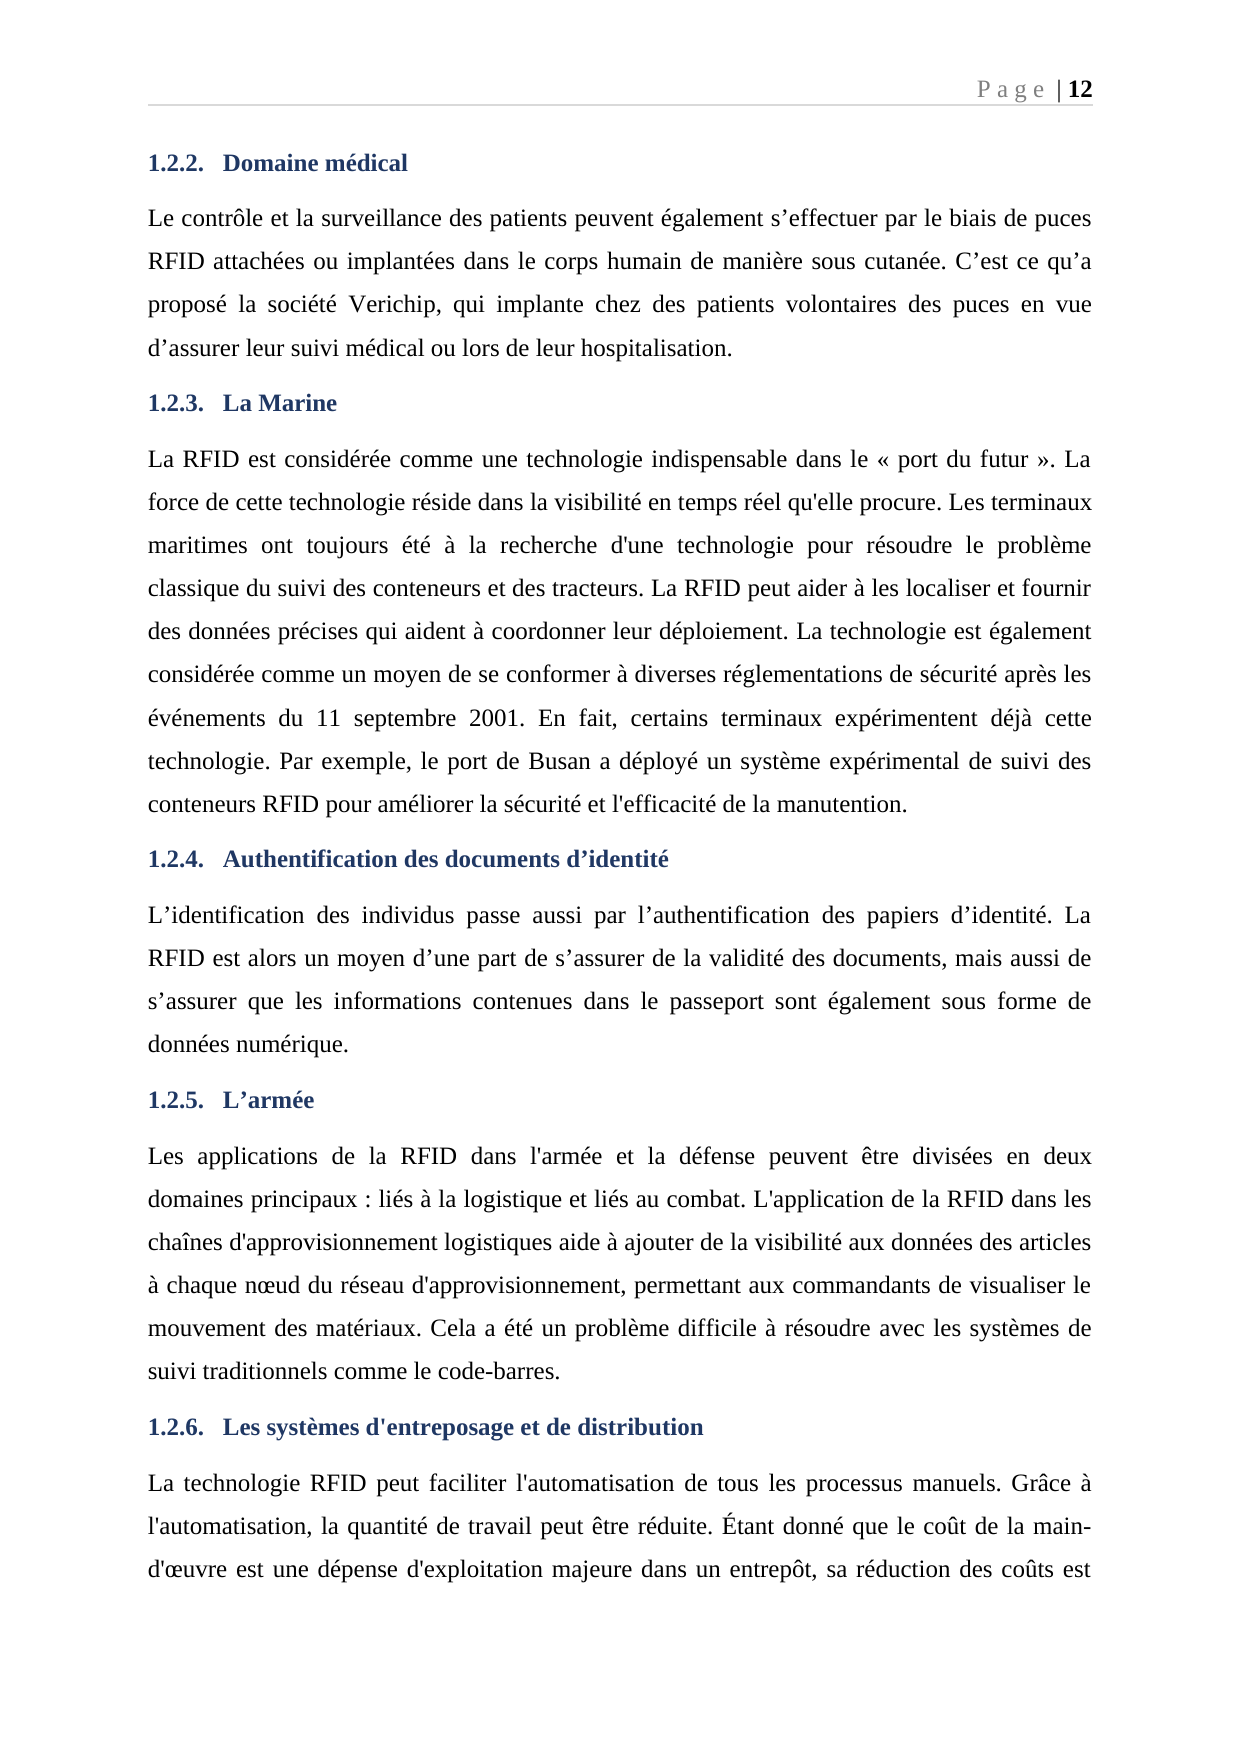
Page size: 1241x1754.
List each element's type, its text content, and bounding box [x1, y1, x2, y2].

subtitle L’armée [148, 1085, 1093, 1114]
subtitle Les systèmes d'entreposage et de distribution [148, 1412, 1093, 1441]
subtitle Domaine médical [148, 148, 1093, 176]
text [148, 1468, 1093, 1583]
text L’identification des individus passe aussi par l’authentification des papiers d’identité. La RFID est alors un moyen d’une part de s’assurer de la validité des documents, mais aussi de s’assurer que les informations contenues dans le passeport sont également sous forme de données numérique. [148, 900, 1093, 1058]
text La RFID est considérée comme une technologie indispensable dans le « port du futur ». La force de cette technologie réside dans la visibilité en temps réel qu'elle procure. Les terminaux maritimes ont toujours été à la recherche d'une technologie pour résoudre le problème classique du suivi des conteneurs et des tracteurs. La RFID peut aider à les localiser et fournir des données précises qui aident à coordonner leur déploiement. La technologie est également considérée comme un moyen de se conformer à diverses réglementations de sécurité après les événements du 11 septembre 2001. En fait, certains terminaux expérimentent déjà cette technologie. Par exemple, le port de Busan a déployé un système expérimental de suivi des conteneurs RFID pour améliorer la sécurité et l'efficacité de la manutention. [148, 444, 1093, 818]
subtitle Authentification des documents d’identité [148, 844, 1093, 873]
subtitle La Marine [148, 388, 1093, 417]
text Les applications de la RFID dans l'armée et la défense peuvent être divisées en deux domaines principaux : liés à la logistique et liés au combat. L'application de la RFID dans les chaînes d'approvisionnement logistiques aide à ajouter de la visibilité aux données des articles à chaque nœud du réseau d'approvisionnement, permettant aux commandants de visualiser le mouvement des matériaux. Cela a été un problème difficile à résoudre avec les systèmes de suivi traditionnels comme le code-barres. [148, 1141, 1093, 1385]
text Le contrôle et la surveillance des patients peuvent également s’effectuer par le biais de puces RFID attachées ou implantées dans le corps humain de manière sous cutanée. C’est ce qu’a proposé la société Verichip, qui implante chez des patients volontaires des puces en vue d’assurer leur suivi médical ou lors de leur hospitalisation. [148, 203, 1093, 361]
